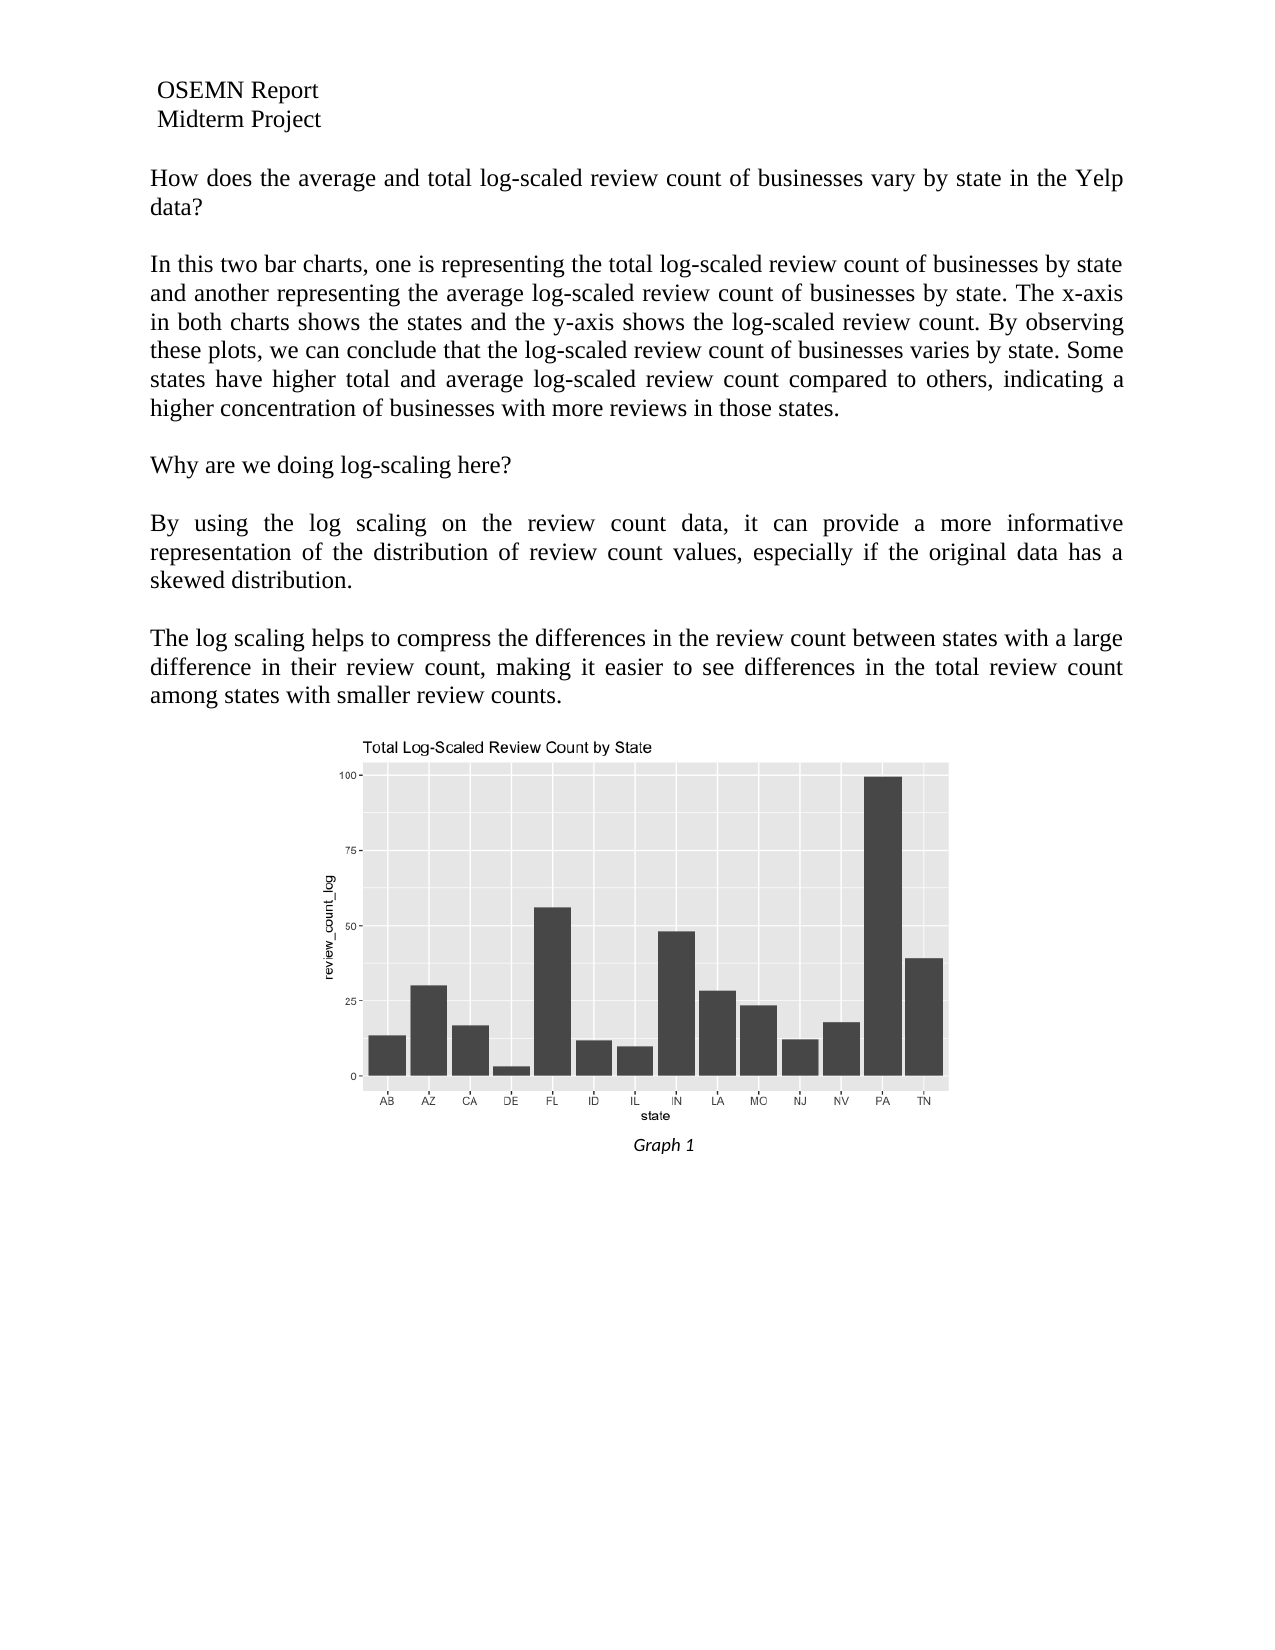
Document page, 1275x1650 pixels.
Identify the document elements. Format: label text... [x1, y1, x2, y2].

picture [316, 734, 955, 1129]
text By using the log scaling on the review count data, it can provide a more informative representation of the distribution of review count values, especially if the original data has a skewed distribution. [150, 508, 1125, 594]
text Why are we doing log-scaling here? [150, 451, 1125, 479]
text In this two bar charts, one is representing the total log-scaled review count of businesses by state and another representing the average log-scaled review count of businesses by state. The x-axis in both charts shows the states and the y-axis shows the log-scaled review count. By observing these plots, we can conclude that the log-scaled review count of businesses varies by state. Some states have higher total and average log-scaled review count compared to others, indicating a higher concentration of businesses with more reviews in those states. [150, 249, 1125, 422]
text Graph 1 [150, 1133, 1125, 1156]
text The log scaling helps to compress the differences in the review count between states with a large difference in their review count, making it easier to see differences in the total review count among states with smaller review counts. [150, 594, 1125, 709]
text How does the average and total log-scaled review count of businesses vary by state in the Yelp data? [150, 163, 1125, 221]
